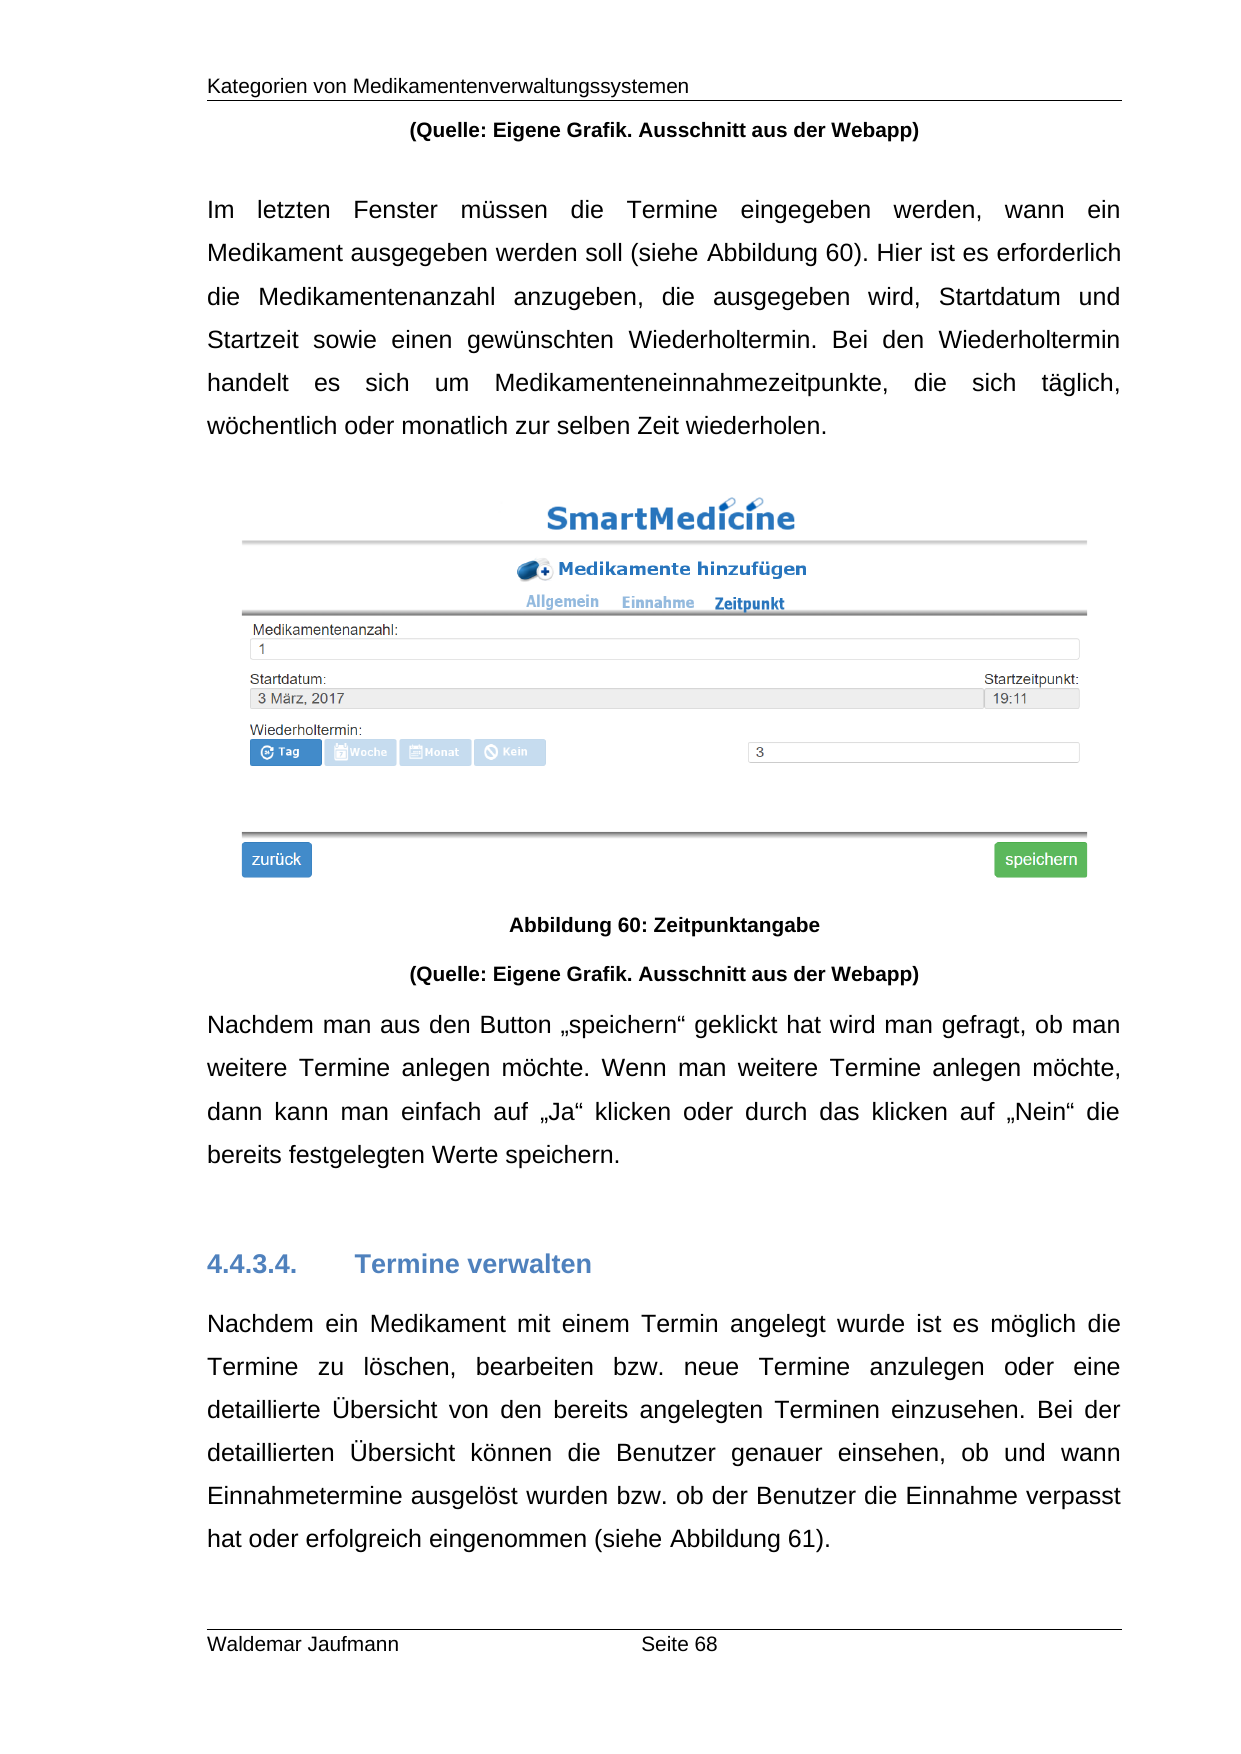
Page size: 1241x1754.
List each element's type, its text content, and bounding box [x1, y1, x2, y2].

text Abbildung 60: Zeitpunktangabe [207, 913, 1122, 937]
picture [241, 497, 1088, 887]
text (Quelle: Eigene Grafik. Ausschnitt aus der Webapp) [207, 118, 1122, 142]
text Nachdem ein Medikament mit einem Termin angelegt wurde ist es möglich die Termine zu löschen, bearbeiten bzw. neue Termine anzulegen oder eine detaillierte Übersicht von den bereits angelegten Terminen einzusehen. Bei der detaillierten Übersicht können die Benutzer genauer einsehen, ob und wann Einnahmetermine ausgelöst wurden bzw. ob der Benutzer die Einnahme verpasst hat oder erfolgreich eingenommen (siehe Abbildung 60). [207, 1309, 1122, 1553]
subtitle Termine verwalten [207, 1247, 1122, 1280]
text Nachdem man aus den Button „speichern“ geklickt hat wird man gefragt, ob man weitere Termine anlegen möchte. Wenn man weitere Termine anlegen möchte, dann kann man einfach auf „Ja“ klicken oder durch das klicken auf „Nein“ die bereits festgelegten Werte speichern. [207, 1010, 1122, 1168]
text (Quelle: Eigene Grafik. Ausschnitt aus der Webapp) [207, 962, 1122, 986]
text Im letzten Fenster müssen die Termine eingegeben werden, wann ein Medikament ausgegeben werden soll (siehe Abbildung 59). Hier ist es erforderlich die Medikamentenanzahl anzugeben, die ausgegeben wird, Startdatum und Startzeit sowie einen gewünschten Wiederholtermin. Bei den Wiederholtermin handelt es sich um Medikamenteneinnahmezeitpunkte, die sich täglich, wöchentlich oder monatlich zur selben Zeit wiederholen. [207, 195, 1122, 440]
